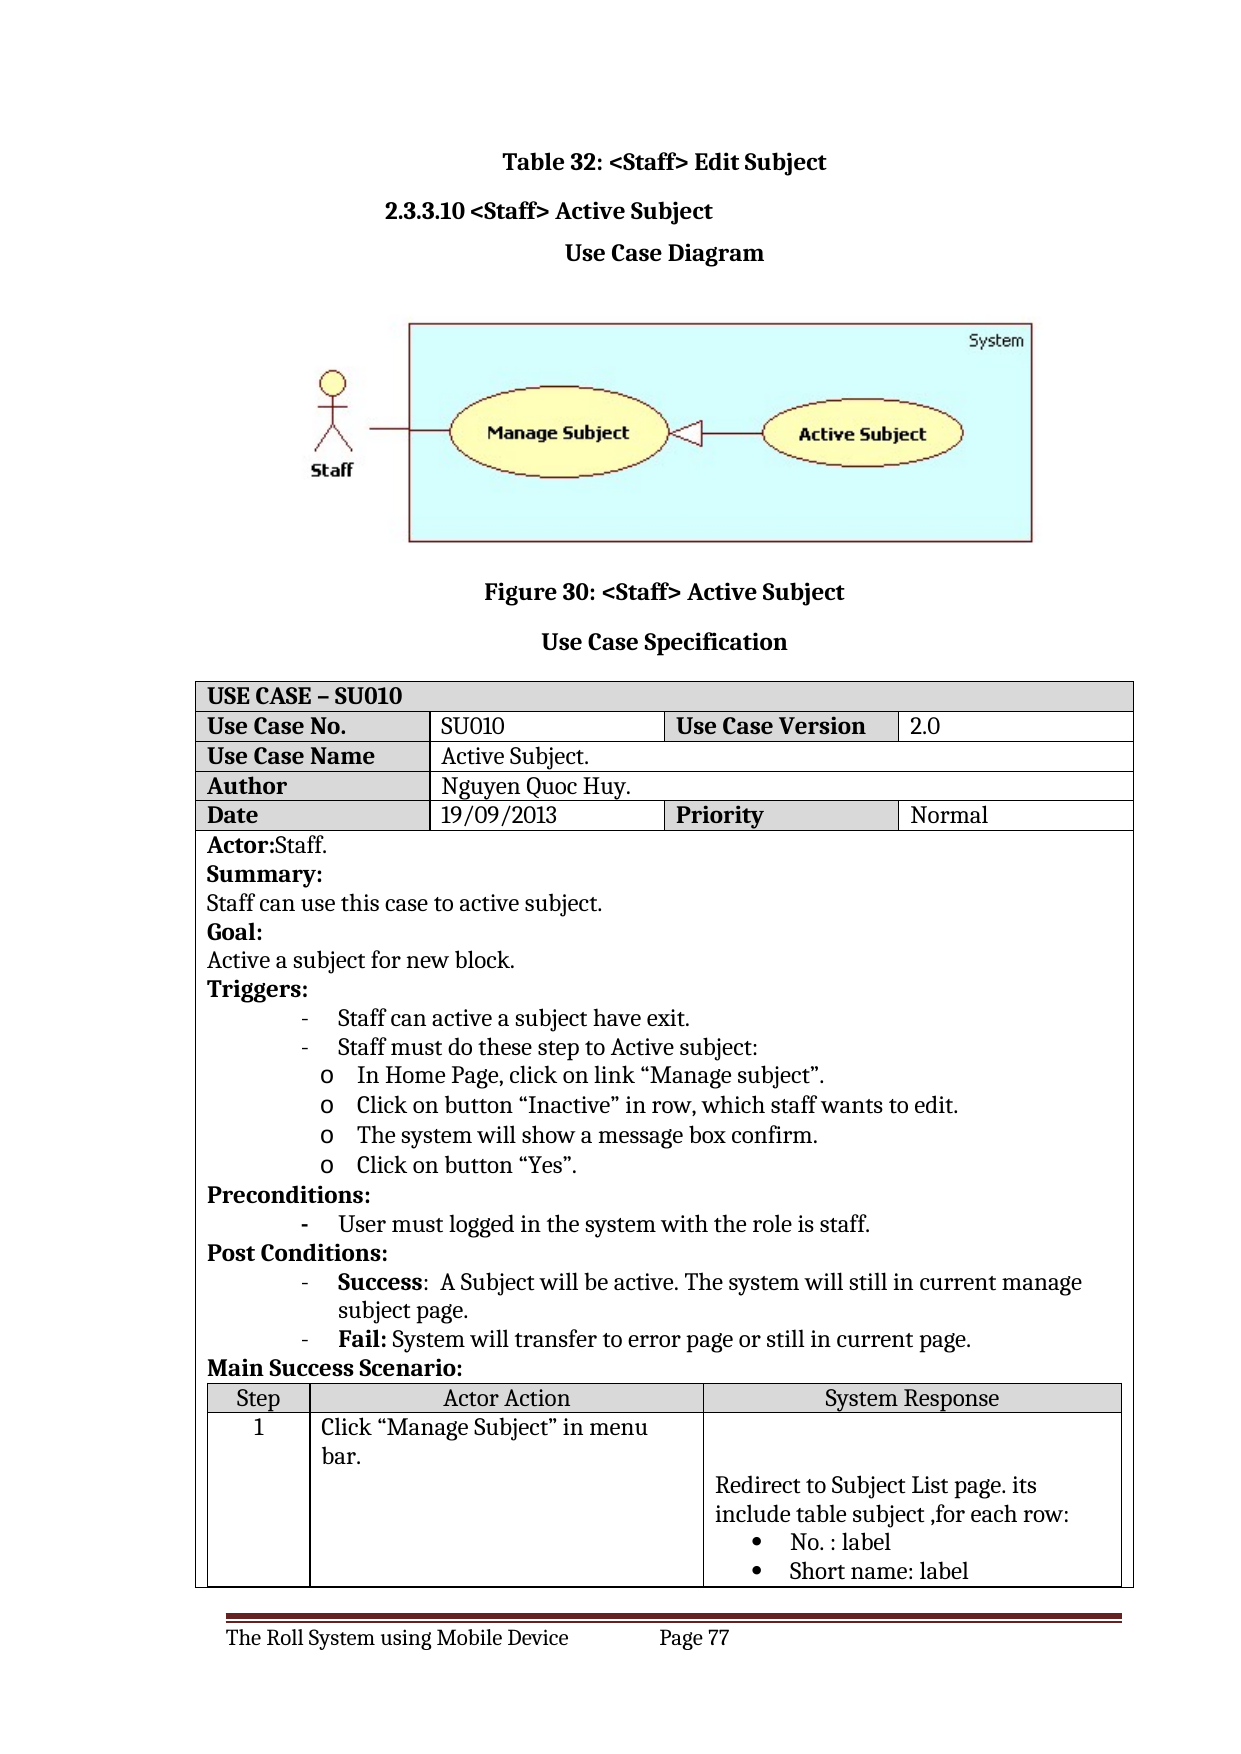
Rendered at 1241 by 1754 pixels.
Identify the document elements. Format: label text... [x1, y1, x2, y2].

table_cell Use Case Name [196, 742, 429, 771]
table_cell Normal [899, 801, 1133, 830]
table_cell SU010 [431, 712, 664, 741]
picture [265, 292, 1064, 574]
table_cell Use Case No. [196, 712, 429, 741]
subtitle Use Case Diagram [207, 238, 1122, 267]
subtitle <Staff> Active Subject [385, 197, 1122, 226]
table_cell Nguyen Quoc Huy. [431, 772, 1133, 800]
table_cell Active Subject. [431, 742, 1133, 771]
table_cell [196, 831, 1133, 1587]
table_cell Author [196, 772, 429, 800]
text Figure 30: <Staff> Active Subject [207, 578, 1122, 607]
subtitle Use Case Specification [207, 627, 1122, 656]
table_cell Use Case Version [665, 712, 898, 741]
table_cell 2.0 [899, 712, 1133, 741]
table_cell Date [196, 801, 429, 830]
table_cell 19/09/2013 [431, 801, 664, 830]
table_cell Priority [665, 801, 898, 830]
table_header USE CASE – SU010 [196, 682, 1133, 711]
